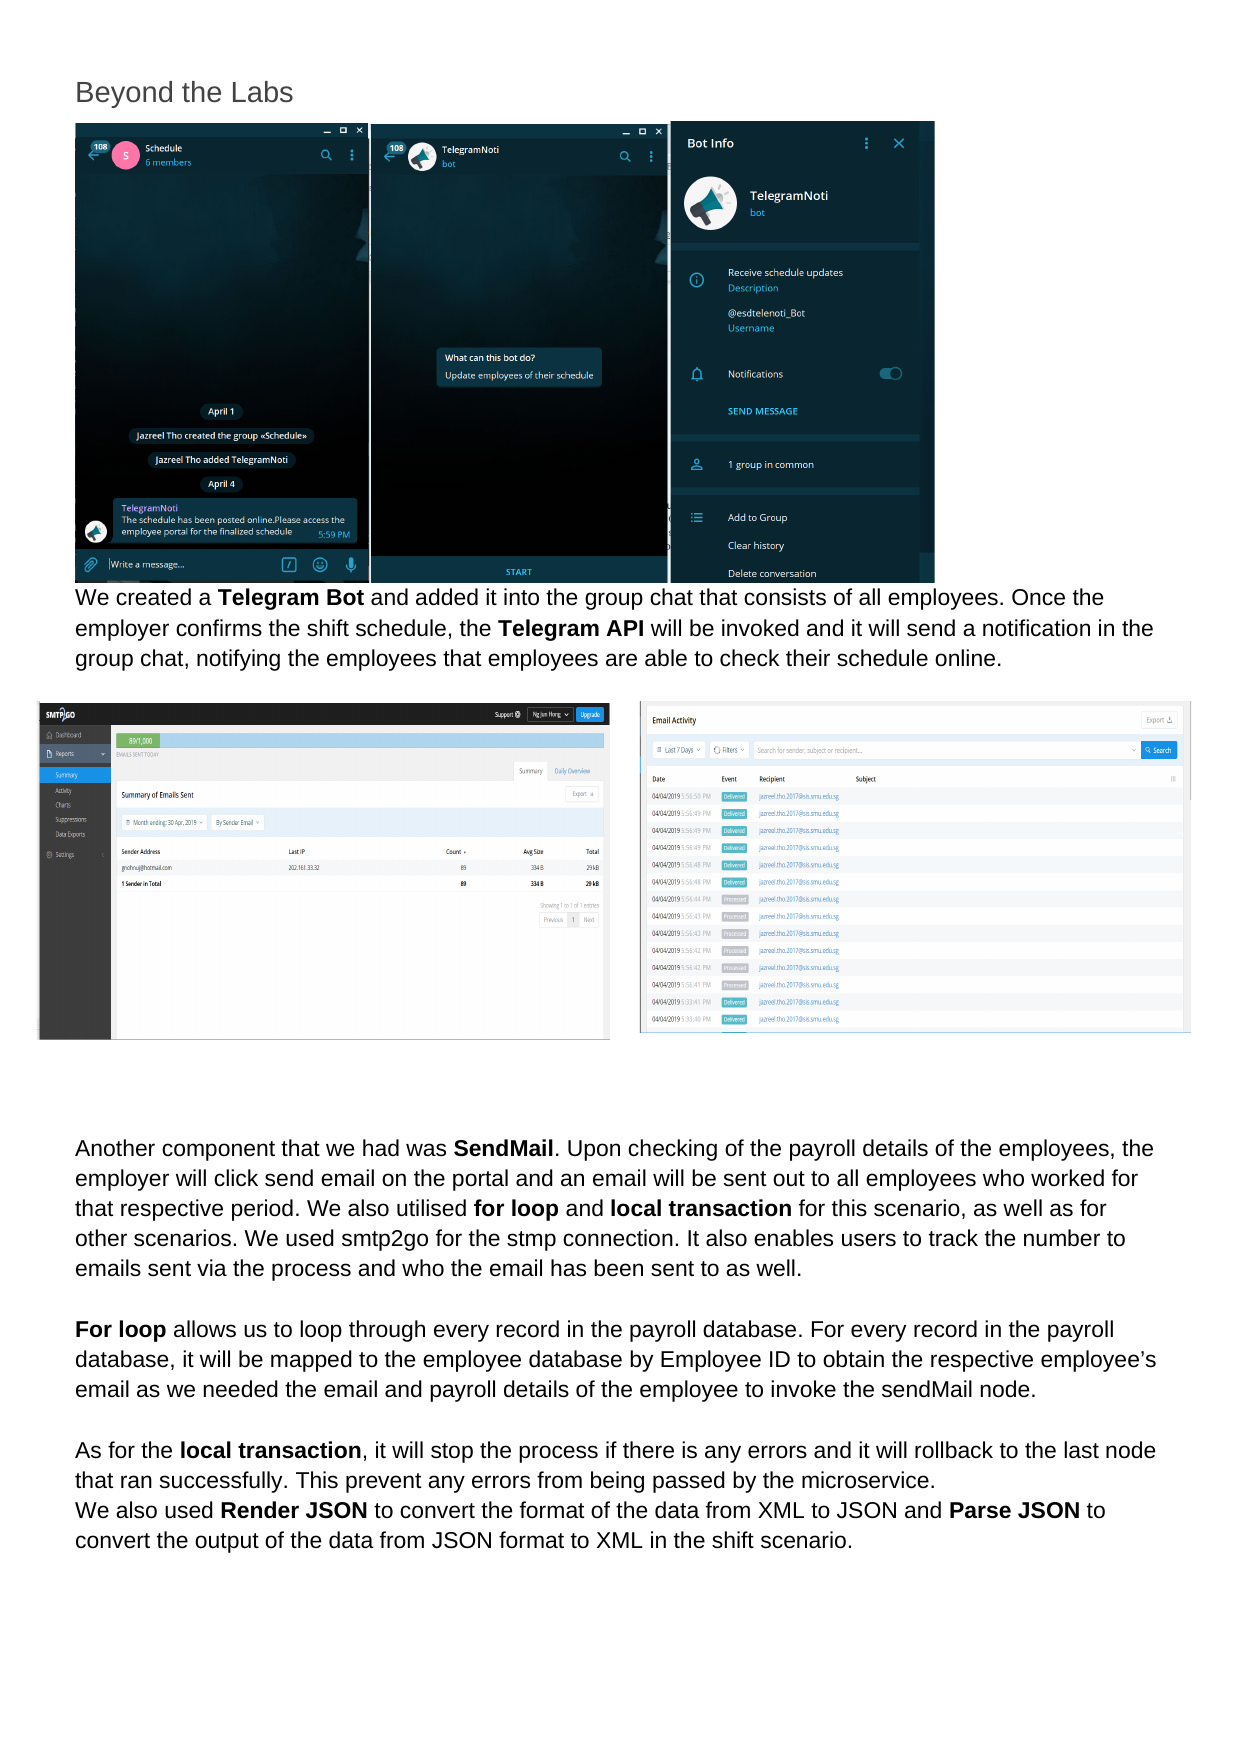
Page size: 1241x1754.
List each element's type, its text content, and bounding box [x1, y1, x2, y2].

subtitle Beyond the Labs [75, 75, 1165, 108]
picture [75, 121, 935, 583]
text We also used Render JSON to convert the format of the data from XML to JSON and Parse JSON to convert the output of the data from JSON format to XML in the shift scenario. [75, 1497, 1165, 1554]
picture [639, 701, 1192, 1033]
text As for the local transaction, it will stop the process if there is any errors and it will rollback to the last node that ran successfully. This prevent any errors from being passed by the microservice. [75, 1437, 1165, 1493]
picture [36, 701, 610, 1040]
text Another component that we had was SendMail. Upon checking of the payroll details of the employees, the employer will click send email on the portal and an email will be sent out to all employees who worked for that respective period. We also utilised for loop and local transaction for this scenario, as well as for other scenarios. We used smtp2go for the stmp connection. It also enables users to track the number to emails sent via the process and who the email has been sent to as well. [75, 1134, 1165, 1282]
text For loop allows us to loop through every record in the payroll database. For every record in the payroll database, it will be mapped to the employee database by Employee ID to obtain the respective employee’s email as we needed the email and payroll details of the employee to invoke the sendMail node. [75, 1316, 1165, 1403]
text We created a Telegram Bot and added it into the group chat that consists of all employees. Once the employer confirms the shift schedule, the Telegram API will be invoked and it will send a notification in the group chat, notifying the employees that employees are able to check their schedule online. [75, 584, 1165, 671]
